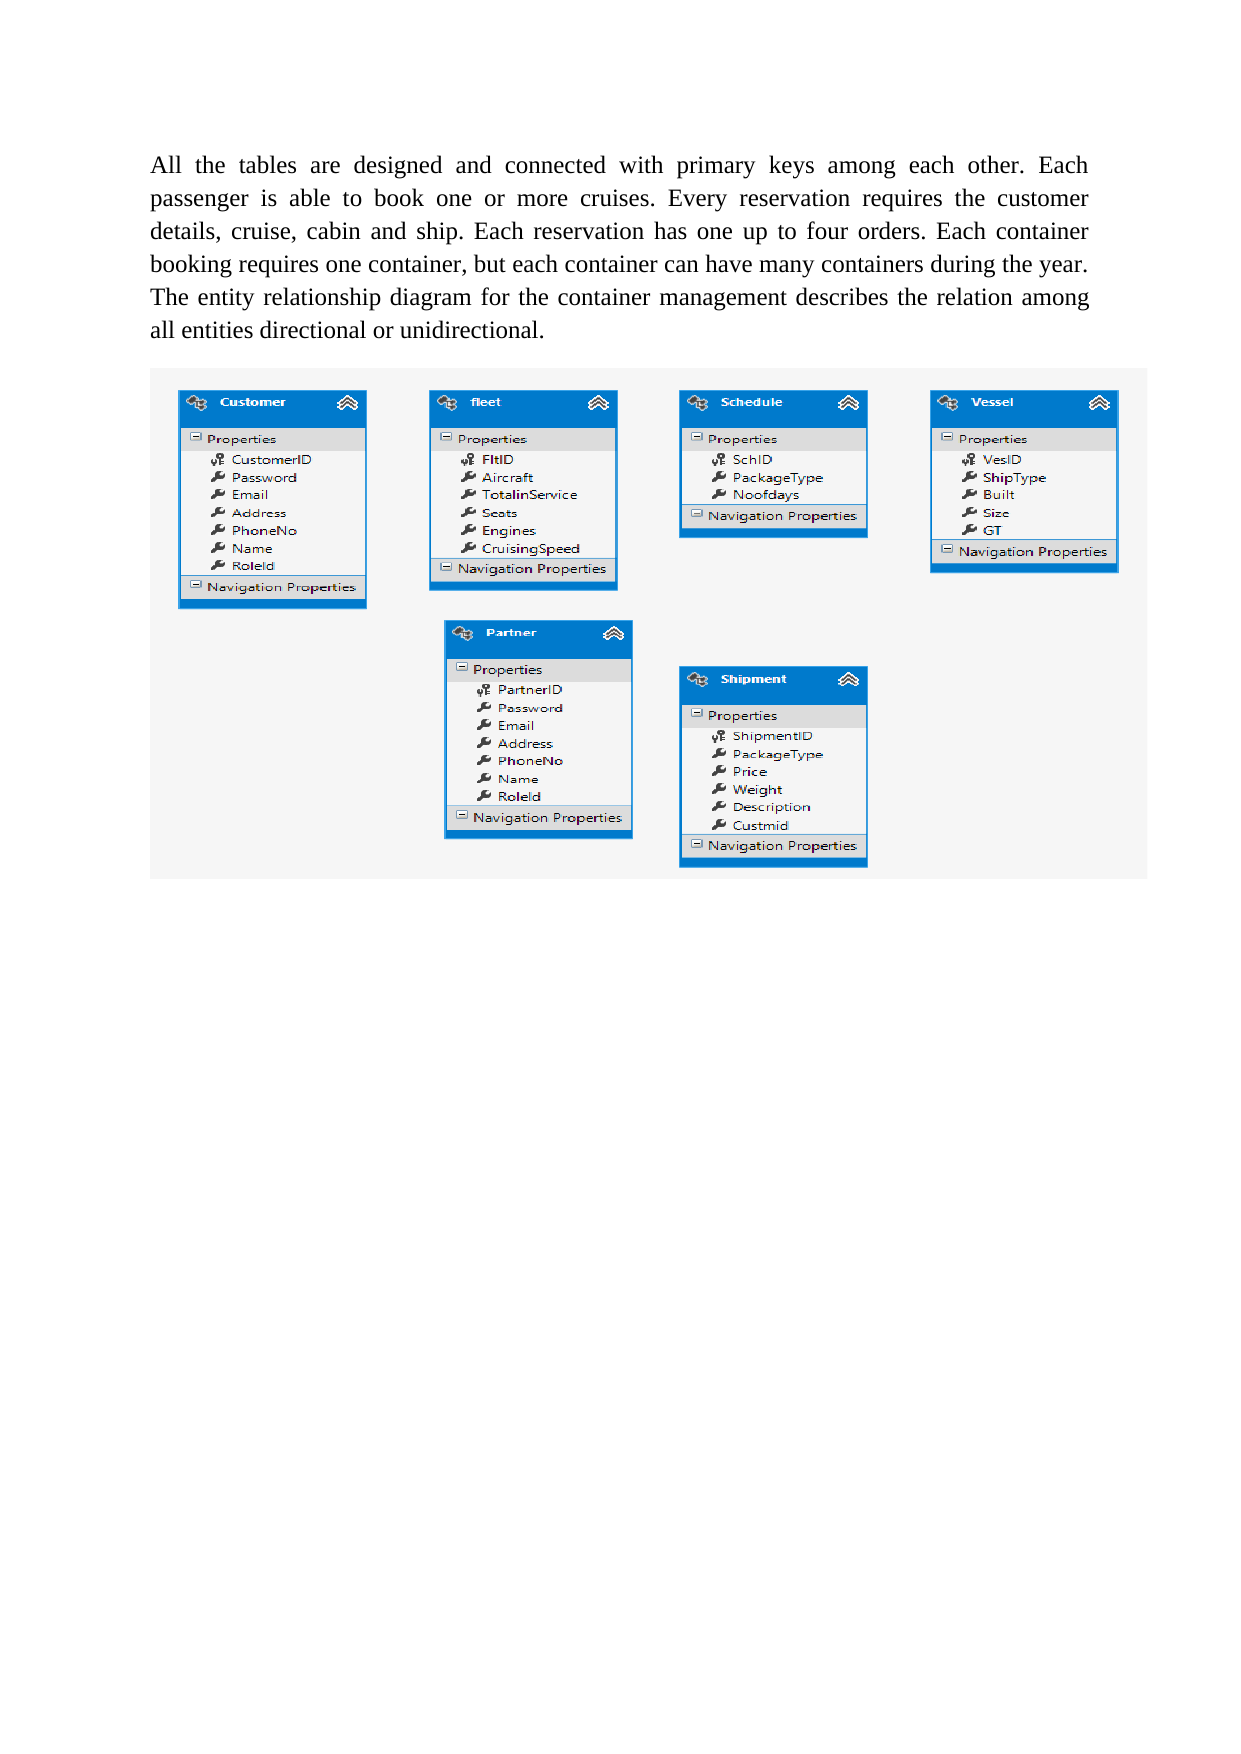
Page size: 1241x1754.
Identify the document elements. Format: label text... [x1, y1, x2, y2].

picture [150, 368, 1148, 879]
text All the tables are designed and connected with primary keys among each other. Each passenger is able to book one or more cruises. Every reservation requires the customer details, cruise, cabin and ship. Each reservation has one up to four orders. Each container booking requires one container, but each container can have many containers during the year. The entity relationship diagram for the container management describes the relation among all entities directional or unidirectional. [150, 150, 1090, 344]
